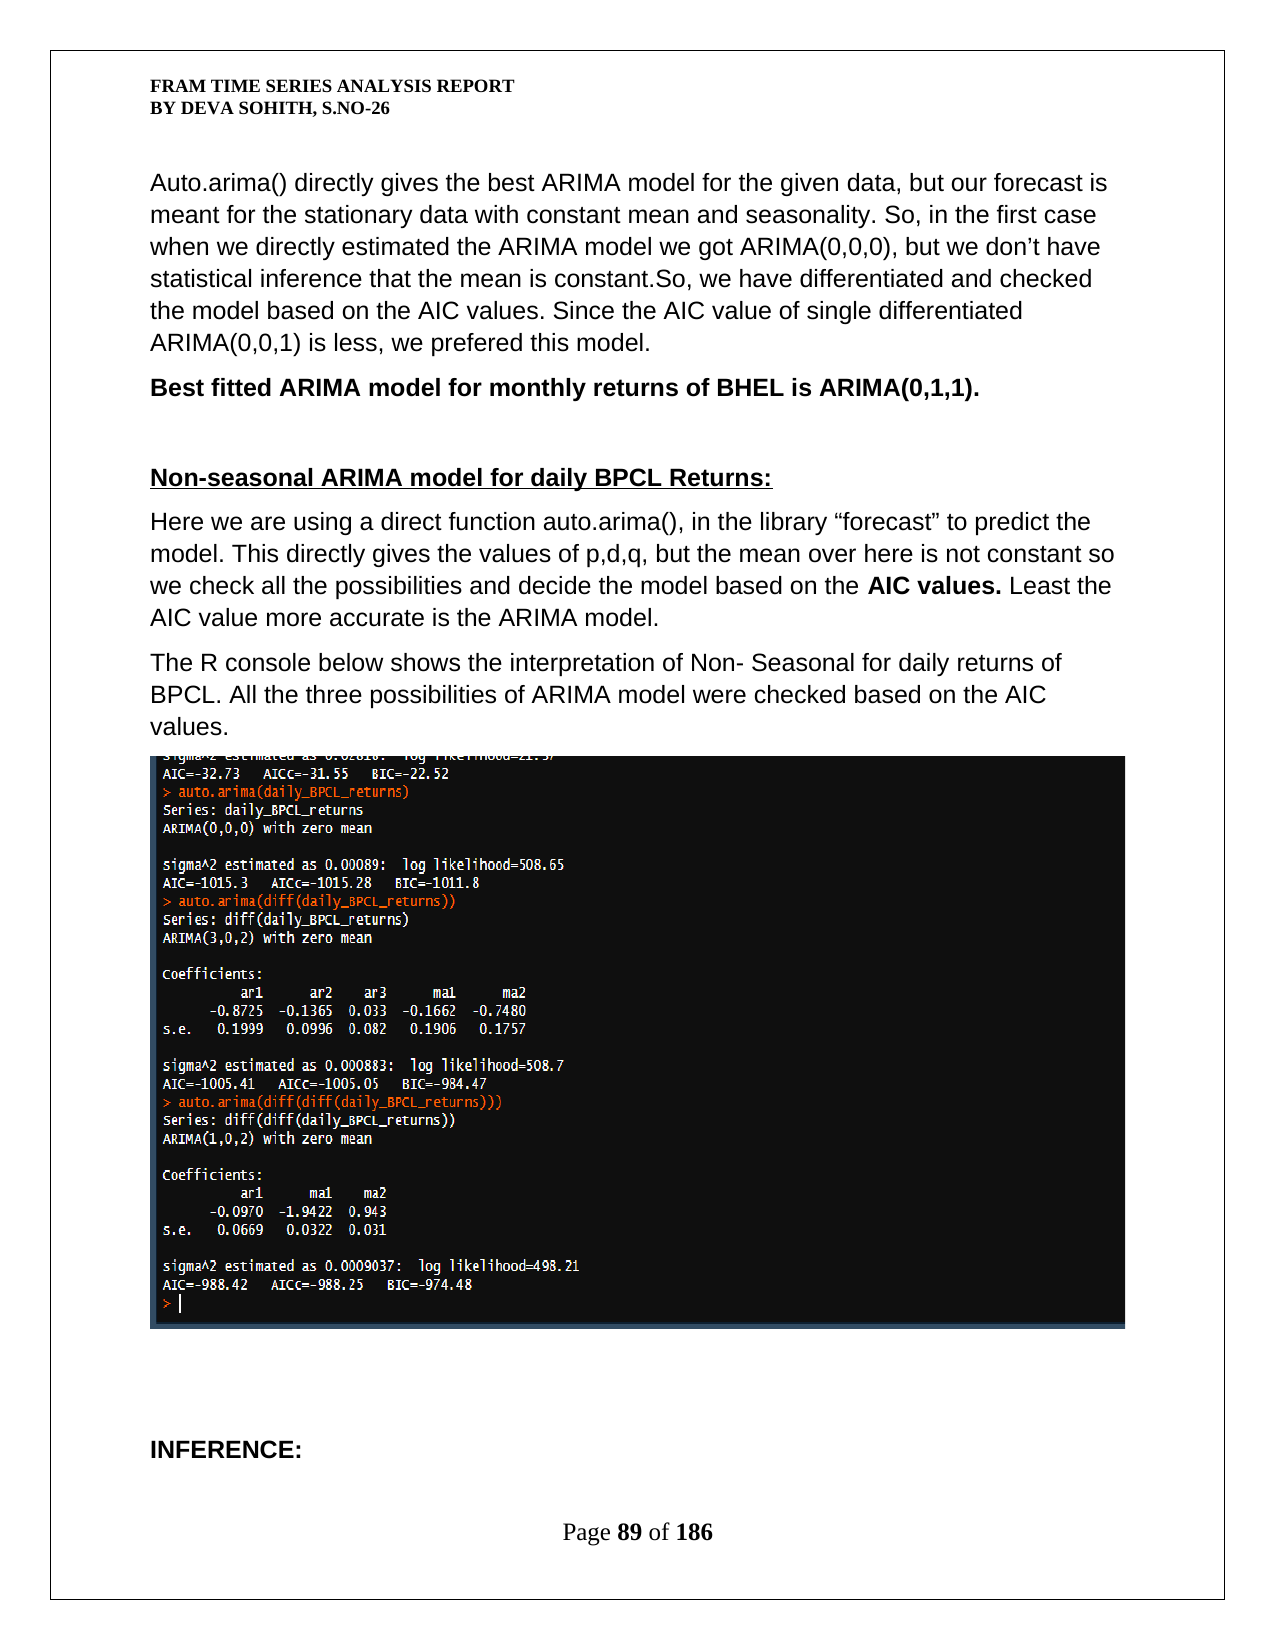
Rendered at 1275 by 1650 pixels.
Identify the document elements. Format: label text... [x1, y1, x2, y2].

text Here we are using a direct function auto.arima(), in the library “forecast” to predict the model. This directly gives the values of p,d,q, but the mean over here is not constant so we check all the possibilities and decide the model based on the AIC values. Least the AIC value more accurate is the ARIMA model. [150, 507, 1125, 632]
text Best fitted ARIMA model for monthly returns of BHEL is ARIMA(0,1,1). [150, 373, 1125, 401]
text Non-seasonal ARIMA model for daily BPCL Returns: [150, 462, 1125, 491]
text Auto.arima() directly gives the best ARIMA model for the given data, but our forecast is meant for the stationary data with constant mean and seasonality. So, in the first case when we directly estimated the ARIMA model we got ARIMA(0,0,0), but we don’t have statistical inference that the mean is constant.So, we have differentiated and checked the model based on the AIC values. Since the AIC value of single differentiated ARIMA(0,0,1) is less, we prefered this model. [150, 168, 1125, 357]
text INFERENCE: [150, 1435, 1125, 1464]
picture [150, 756, 1125, 1329]
text The R console below shows the interpretation of Non- Seasonal for daily returns of BPCL. All the three possibilities of ARIMA model were checked based on the AIC values. [150, 648, 1125, 740]
